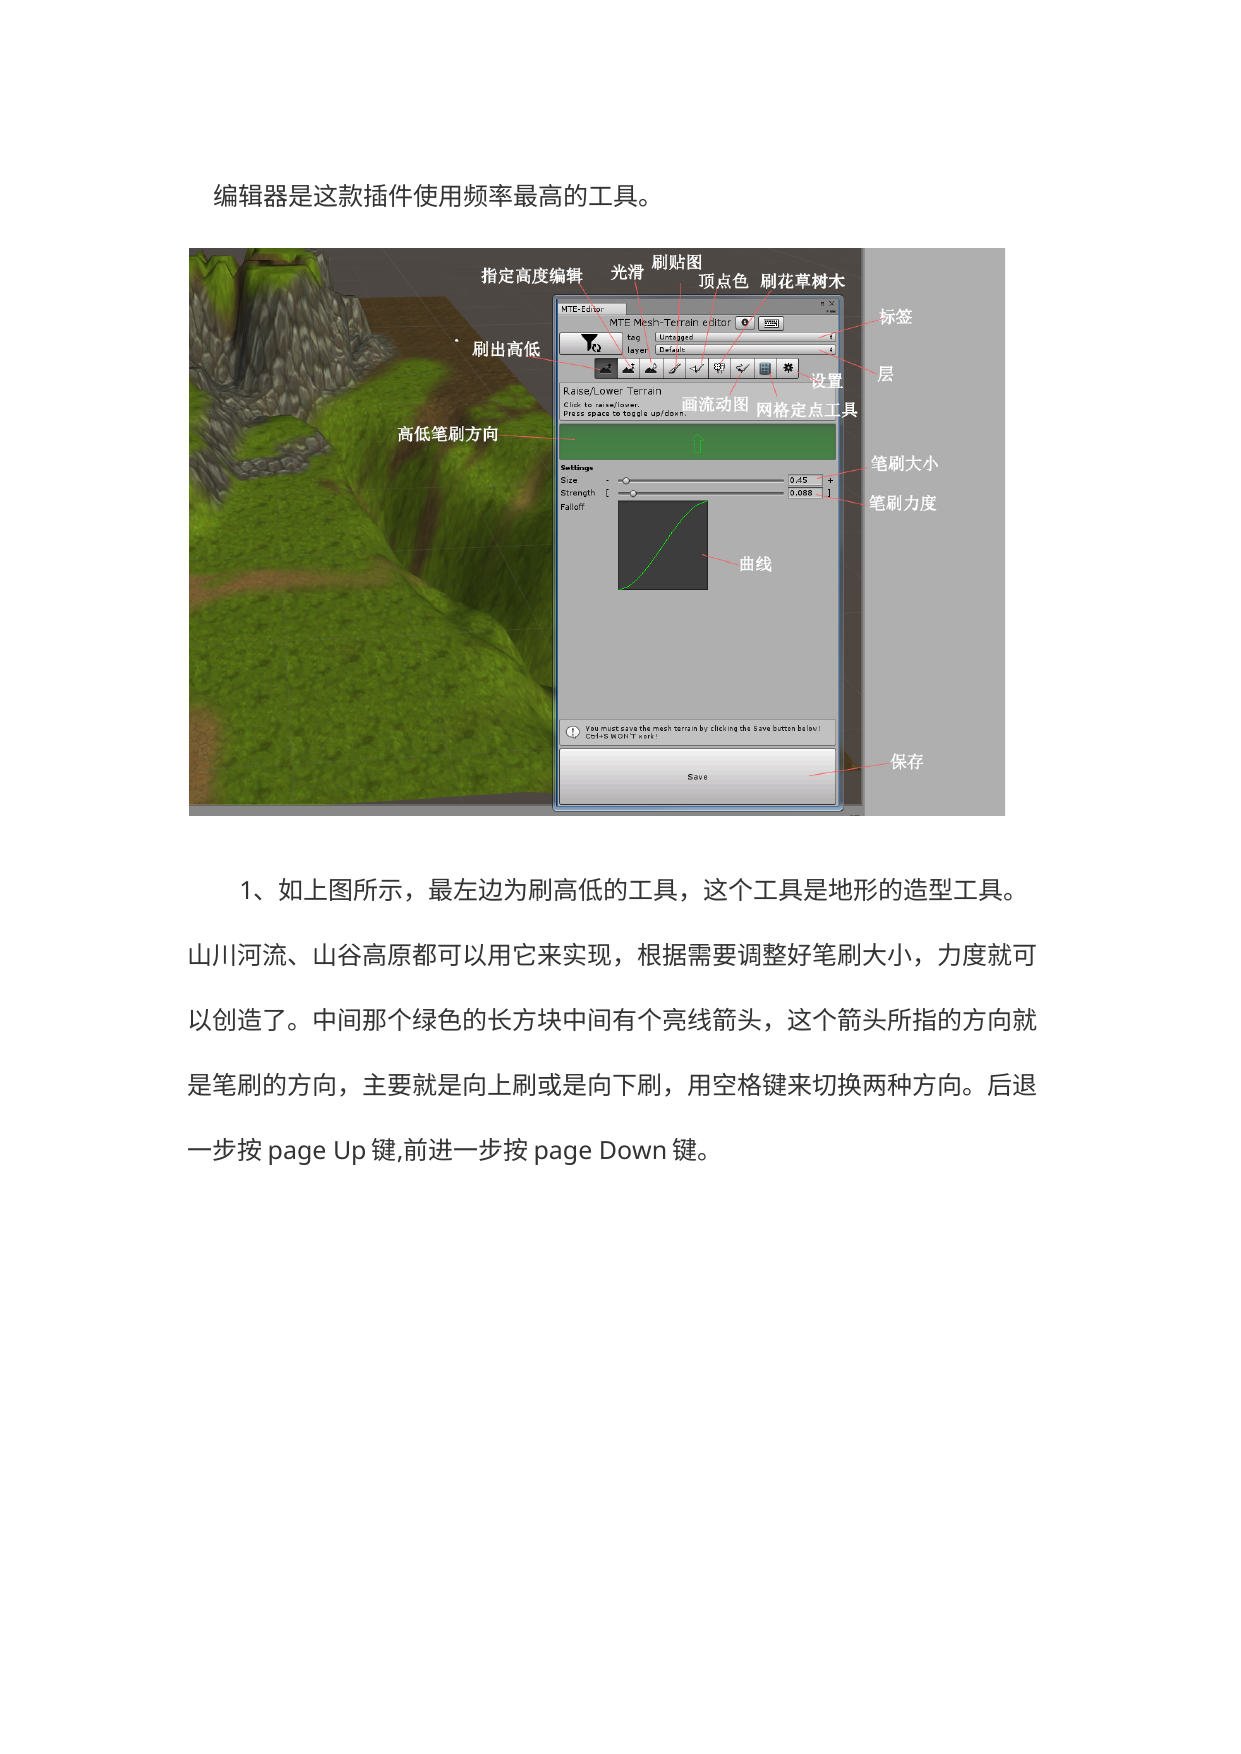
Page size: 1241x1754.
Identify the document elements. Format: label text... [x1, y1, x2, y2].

text 编辑器是这款插件使用频率最高的工具。 [187, 162, 1053, 227]
text 1、如上图所示，最左边为刷高低的工具，这个工具是地形的造型工具。山川河流、山谷高原都可以用它来实现，根据需要调整好笔刷大小，力度就可以创造了。中间那个绿色的长方块中间有个亮线箭头，这个箭头所指的方向就是笔刷的方向，主要就是向上刷或是向下刷，用空格键来切换两种方向。后退一步按page Up键,前进一步按page Down键。 [187, 856, 1053, 1181]
picture [187, 248, 1005, 816]
